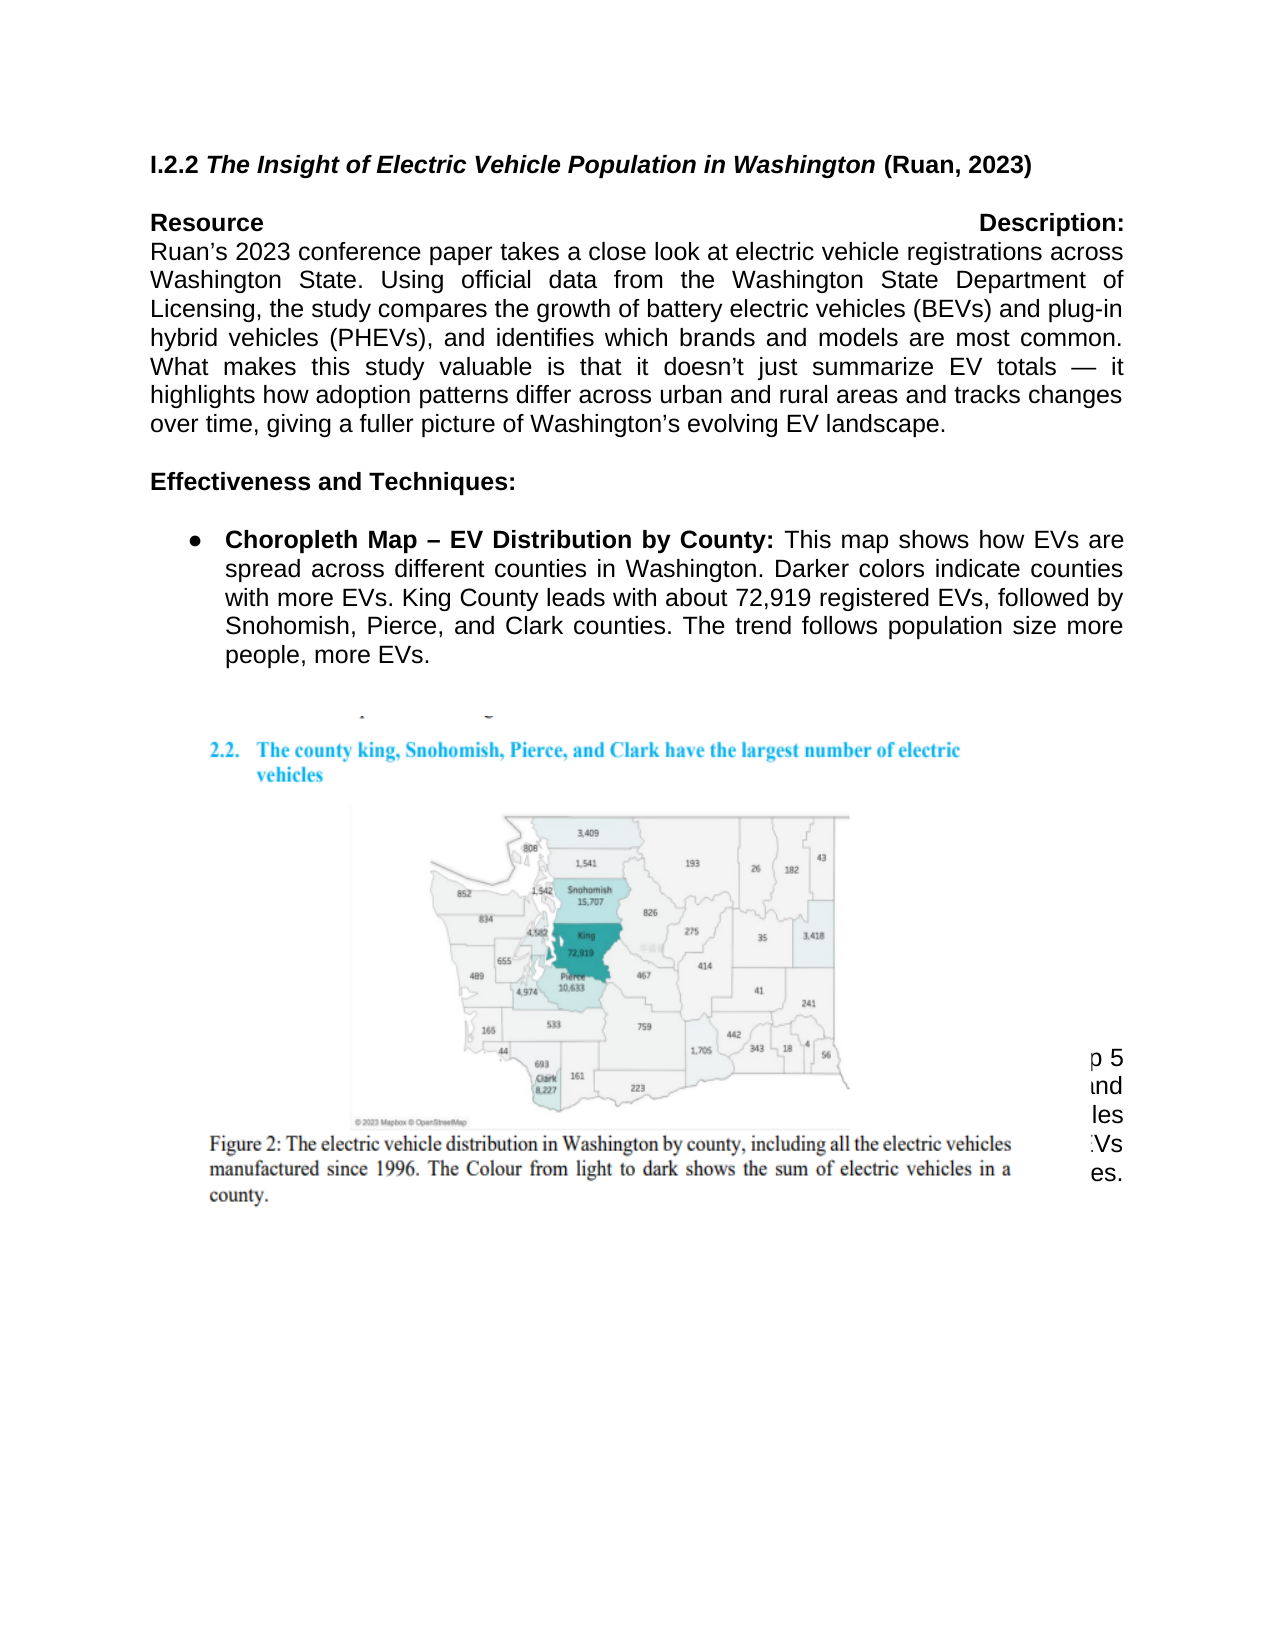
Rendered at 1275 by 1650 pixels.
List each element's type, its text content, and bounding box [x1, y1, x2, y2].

list Bar Chart – Top EV Brands (2022 vs 2023): This bar chart compares the top 5 electric vehicle brands (Tesla, KIA, Ford, Chevrolet, Jeep) between 2022 and 2023. Tesla remains the dominant brand, with a much higher number of vehicles compared to others. The chart also shows that most top-brand vehicles are BEVs rather than PHEVs, reflecting a growing preference for fully electric vehicles. [187, 1043, 1125, 1213]
list Choropleth Map – EV Distribution by County: This map shows how EVs are spread across different counties in Washington. Darker colors indicate counties with more EVs. King County leads with about 72,919 registered EVs, followed by Snohomish, Pierce, and Clark counties. The trend follows population size more people, more EVs. [187, 525, 1125, 669]
picture [123, 716, 1092, 1210]
text Resource Description: Ruan’s 2023 conference paper takes a close look at electric vehicle registrations across Washington State. Using official data from the Washington State Department of Licensing, the study compares the growth of battery electric vehicles (BEVs) and plug-in hybrid vehicles (PHEVs), and identifies which brands and models are most common. What makes this study valuable is that it doesn’t just summarize EV totals — it highlights how adoption patterns differ across urban and rural areas and tracks changes over time, giving a fuller picture of Washington’s evolving EV landscape. [150, 208, 1125, 438]
text Effectiveness and Techniques: [150, 467, 1125, 496]
text I.2.2 The Insight of Electric Vehicle Population in Washington (Ruan, 2023) [150, 150, 1125, 179]
